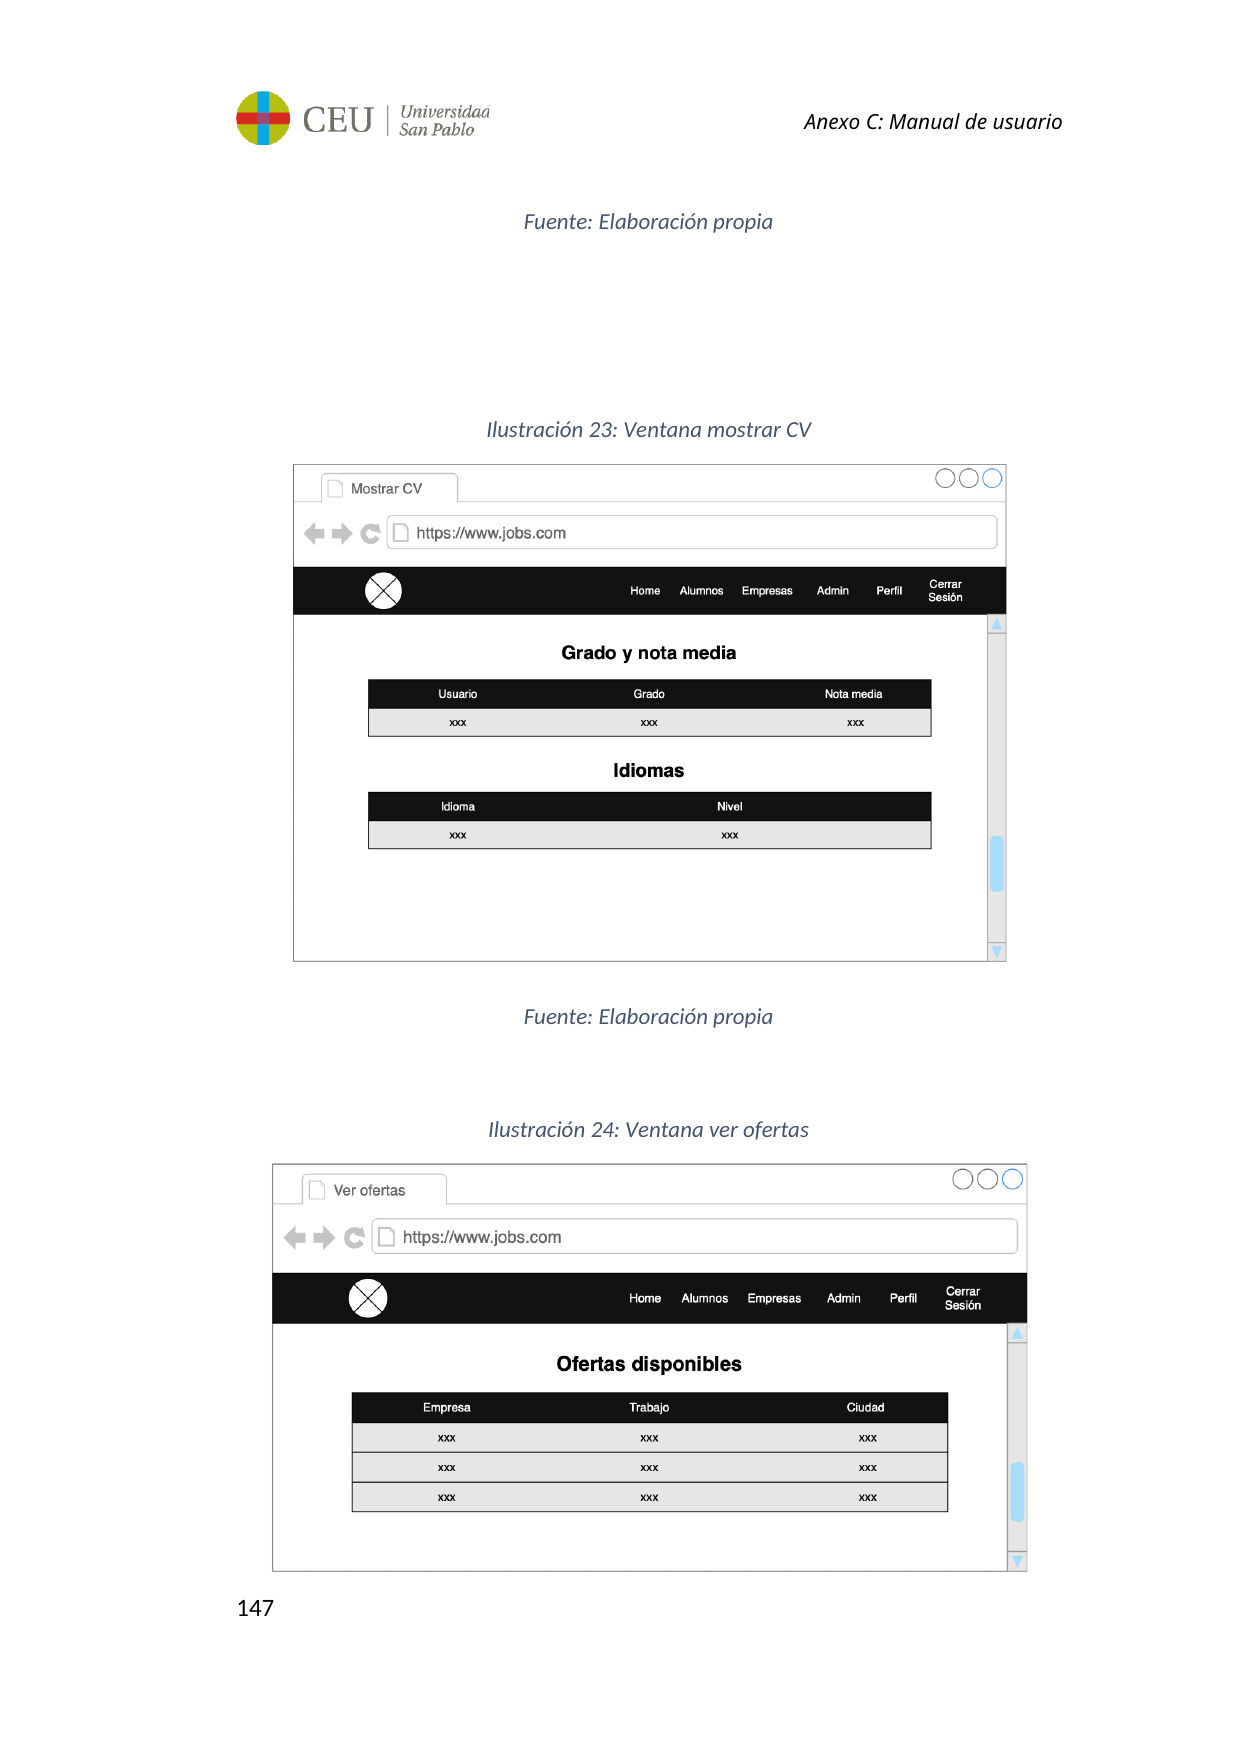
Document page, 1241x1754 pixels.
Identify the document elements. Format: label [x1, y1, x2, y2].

picture [292, 464, 1007, 962]
picture [271, 1163, 1028, 1572]
picture [235, 89, 490, 146]
